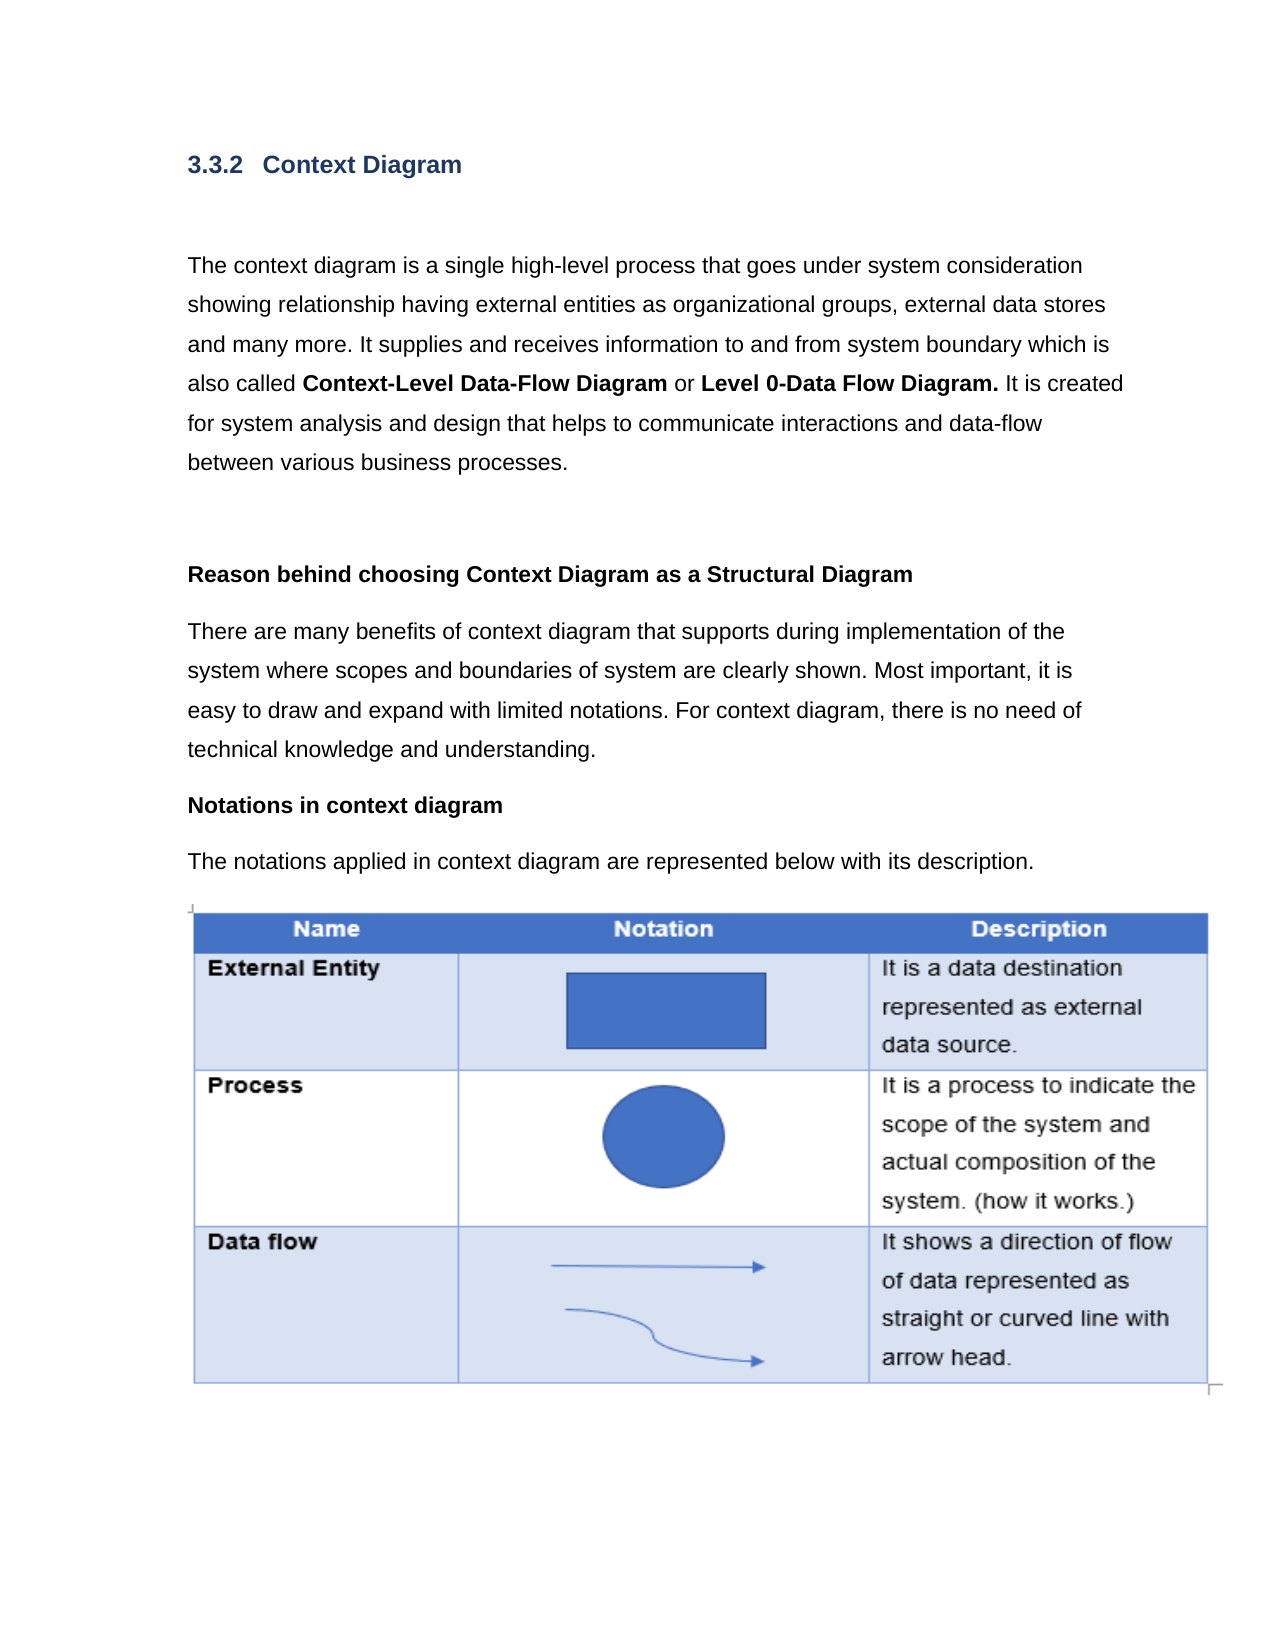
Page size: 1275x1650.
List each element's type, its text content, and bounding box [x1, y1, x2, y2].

text Notations in context diagram [187, 792, 1125, 818]
text Reason behind choosing Context Diagram as a Structural Diagram [187, 561, 1125, 588]
picture [187, 904, 1224, 1395]
text There are many benefits of context diagram that supports during implementation of the system where scopes and boundaries of system are clearly shown. Most important, it is easy to draw and expand with limited notations. For context diagram, there is no need of technical knowledge and understanding. [187, 618, 1125, 762]
text The context diagram is a single high-level process that goes under system consideration showing relationship having external entities as organizational groups, external data stores and many more. It supplies and receives information to and from system boundary which is also called Context-Level Data-Flow Diagram or Level 0-Data Flow Diagram. It is created for system analysis and design that helps to communicate interactions and data-flow between various business processes. [187, 252, 1125, 476]
text The notations applied in context diagram are represented below with its description. [187, 848, 1125, 875]
subtitle Context Diagram [187, 150, 1125, 179]
